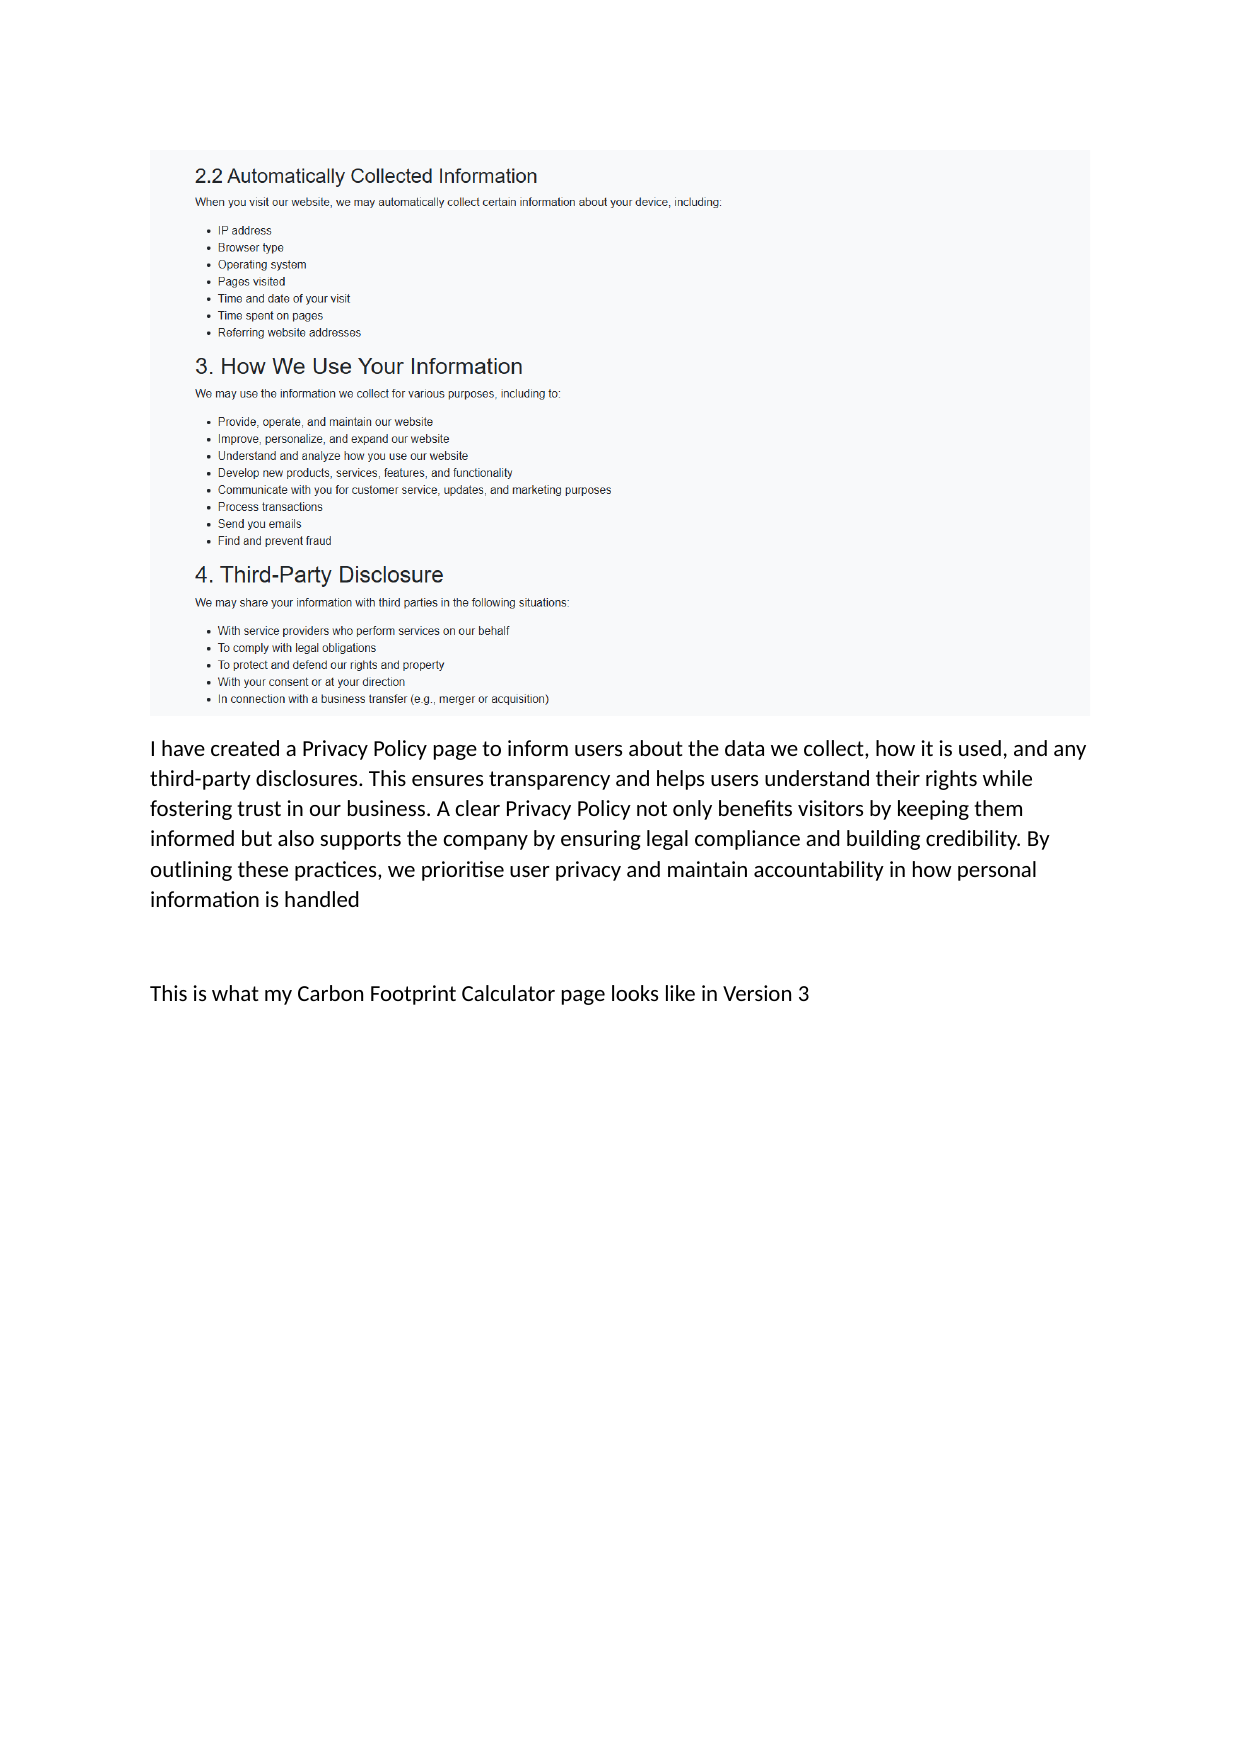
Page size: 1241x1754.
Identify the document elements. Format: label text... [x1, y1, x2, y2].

text This is what my Carbon Footprint Calculator page looks like in Version 3 [150, 979, 1090, 1007]
picture [150, 150, 1091, 716]
text I have created a Privacy Policy page to inform users about the data we collect, how it is used, and any third-party disclosures. This ensures transparency and helps users understand their rights while fostering trust in our business. A clear Privacy Policy not only benefits visitors by keeping them informed but also supports the company by ensuring legal compliance and building credibility. By outlining these practices, we prioritise user privacy and maintain accountability in how personal information is handled [150, 734, 1090, 913]
